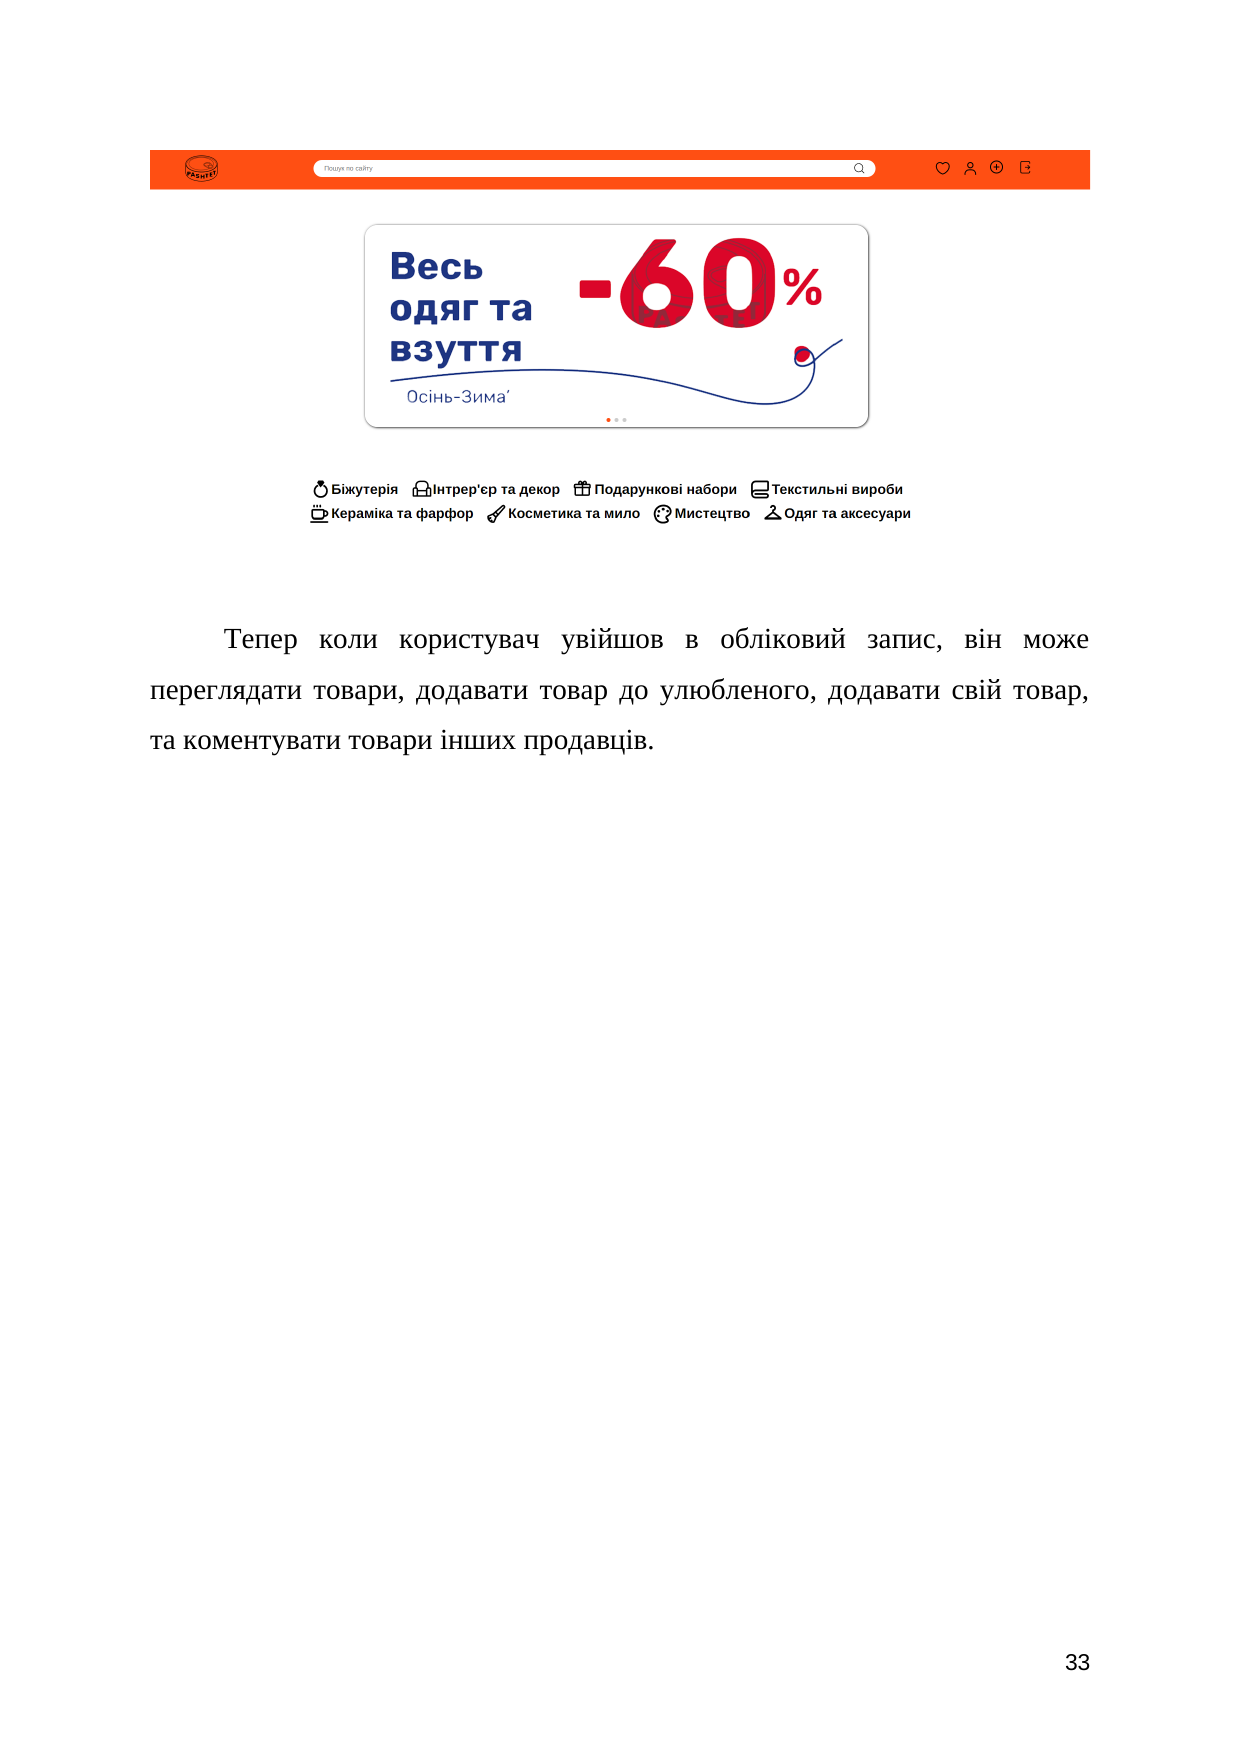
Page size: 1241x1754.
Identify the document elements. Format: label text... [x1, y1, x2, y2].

picture [150, 150, 1091, 571]
text Тепер коли користувач увійшов в обліковий запис, він може переглядати товари, додавати товар до улюбленого, додавати свій товар, та коментувати товари інших продавців. [150, 621, 1090, 756]
